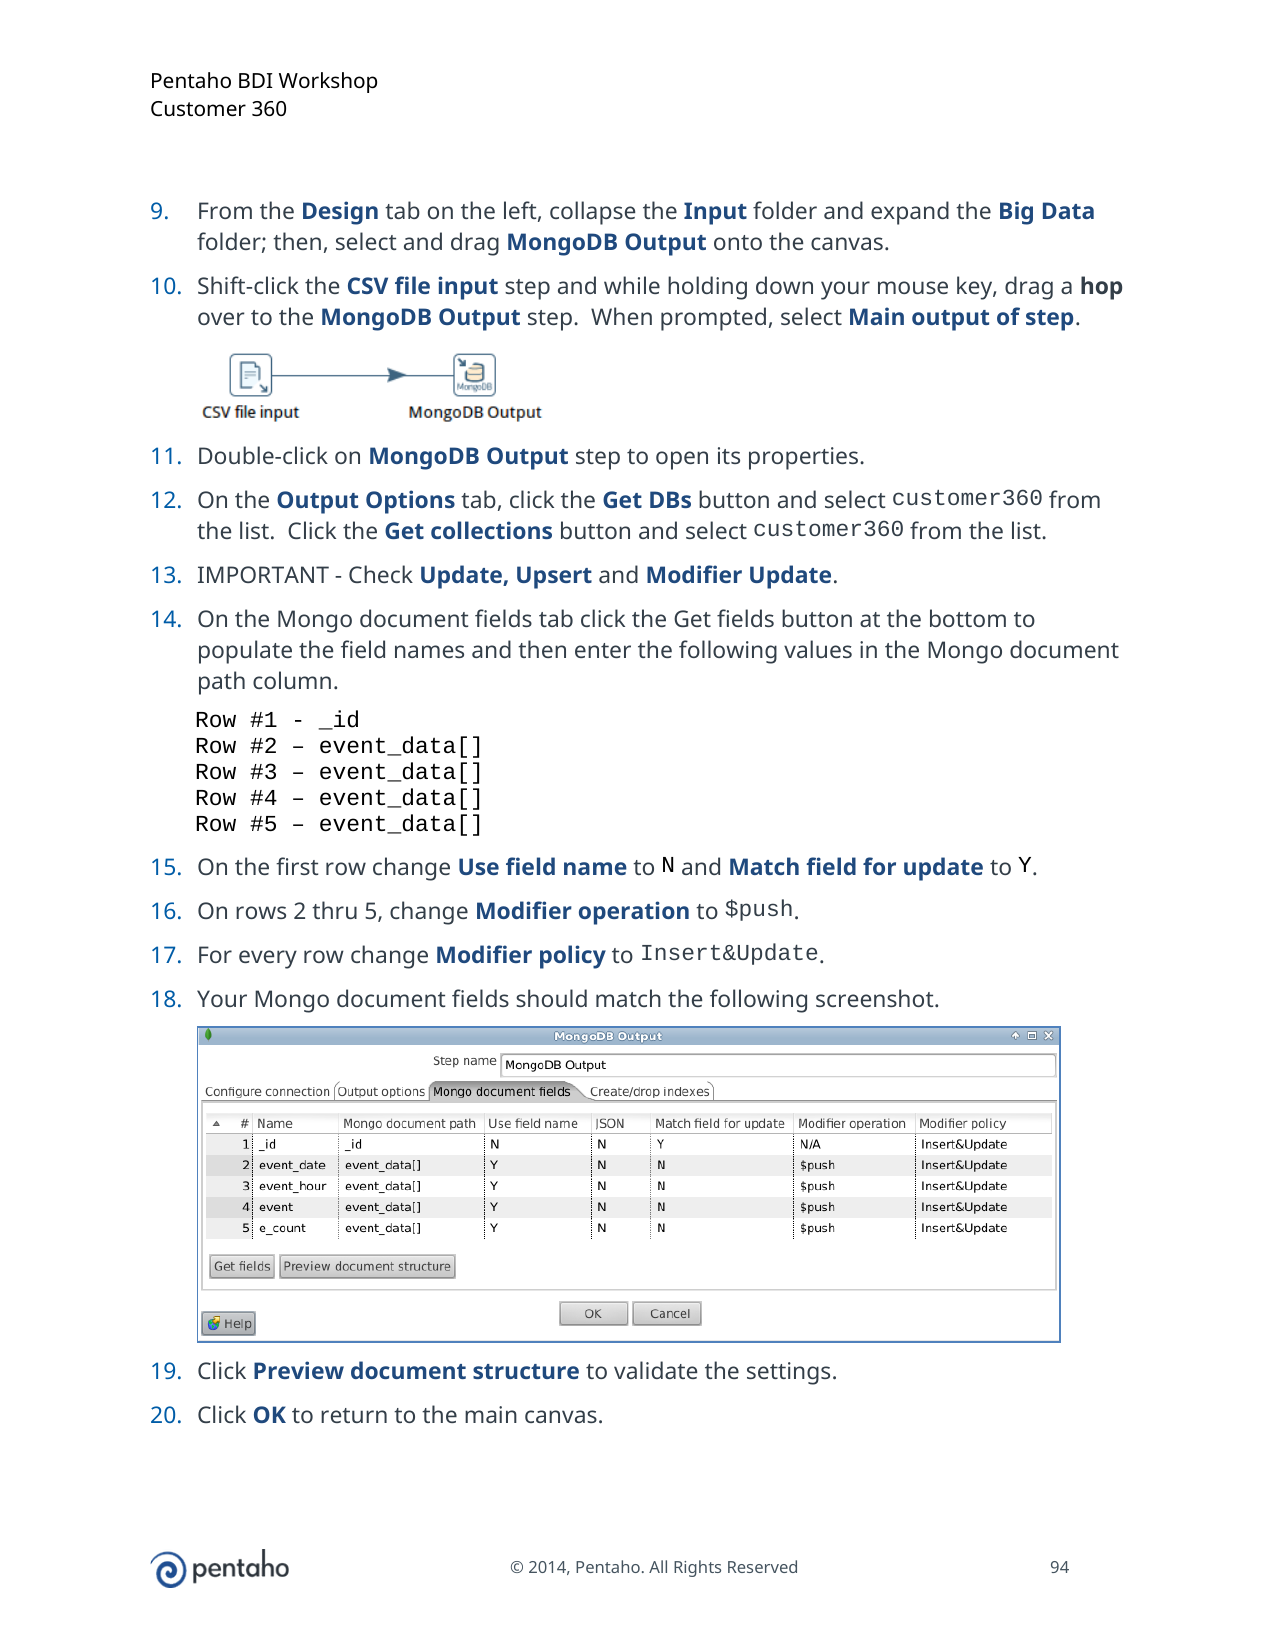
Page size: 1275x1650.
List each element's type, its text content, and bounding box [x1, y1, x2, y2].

text On the Mongo document fields tab click the Get fields button at the bottom to populate the field names and then enter the following values in the Mongo document path column. [150, 602, 1125, 696]
text Click Preview document structure to validate the settings. [150, 1355, 1125, 1386]
text Click OK to return to the main canvas. [150, 1399, 1125, 1430]
text Row #5 – event_data[] [195, 812, 1125, 838]
text IMPORTANT - Check Update, Upsert and Modifier Update. [150, 559, 1125, 590]
picture [198, 1028, 1059, 1341]
text Shift-click the CSV file input step and while holding down your mouse key, drag a hop over to the MongoDB Output step. When prompted, select Main output of step. [150, 270, 1125, 333]
text On the Output Options tab, click the Get DBs button and select customer360 from the list. Click the Get collections button and select customer360 from the list. [150, 483, 1125, 546]
text Double-click on MongoDB Output step to open its properties. [150, 440, 1125, 471]
text For every row change Modifier policy to Insert&Update. [150, 939, 1125, 970]
picture [150, 1549, 289, 1588]
text Row #1 - _id [195, 709, 1125, 735]
text Row #3 – event_data[] [195, 761, 1125, 787]
text Your Mongo document fields should match the following screenshot. [150, 982, 1125, 1014]
text On rows 2 thru 5, change Modifier operation to $push. [150, 895, 1125, 926]
text Row #2 – event_data[] [195, 735, 1125, 761]
text On the first row change Use field name to N and Match field for update to Y. [150, 851, 1125, 882]
picture [196, 345, 551, 428]
text From the Design tab on the left, collapse the Input folder and expand the Big Data folder; then, select and drag MongoDB Output onto the canvas. [150, 195, 1125, 258]
text Row #4 – event_data[] [195, 787, 1125, 812]
